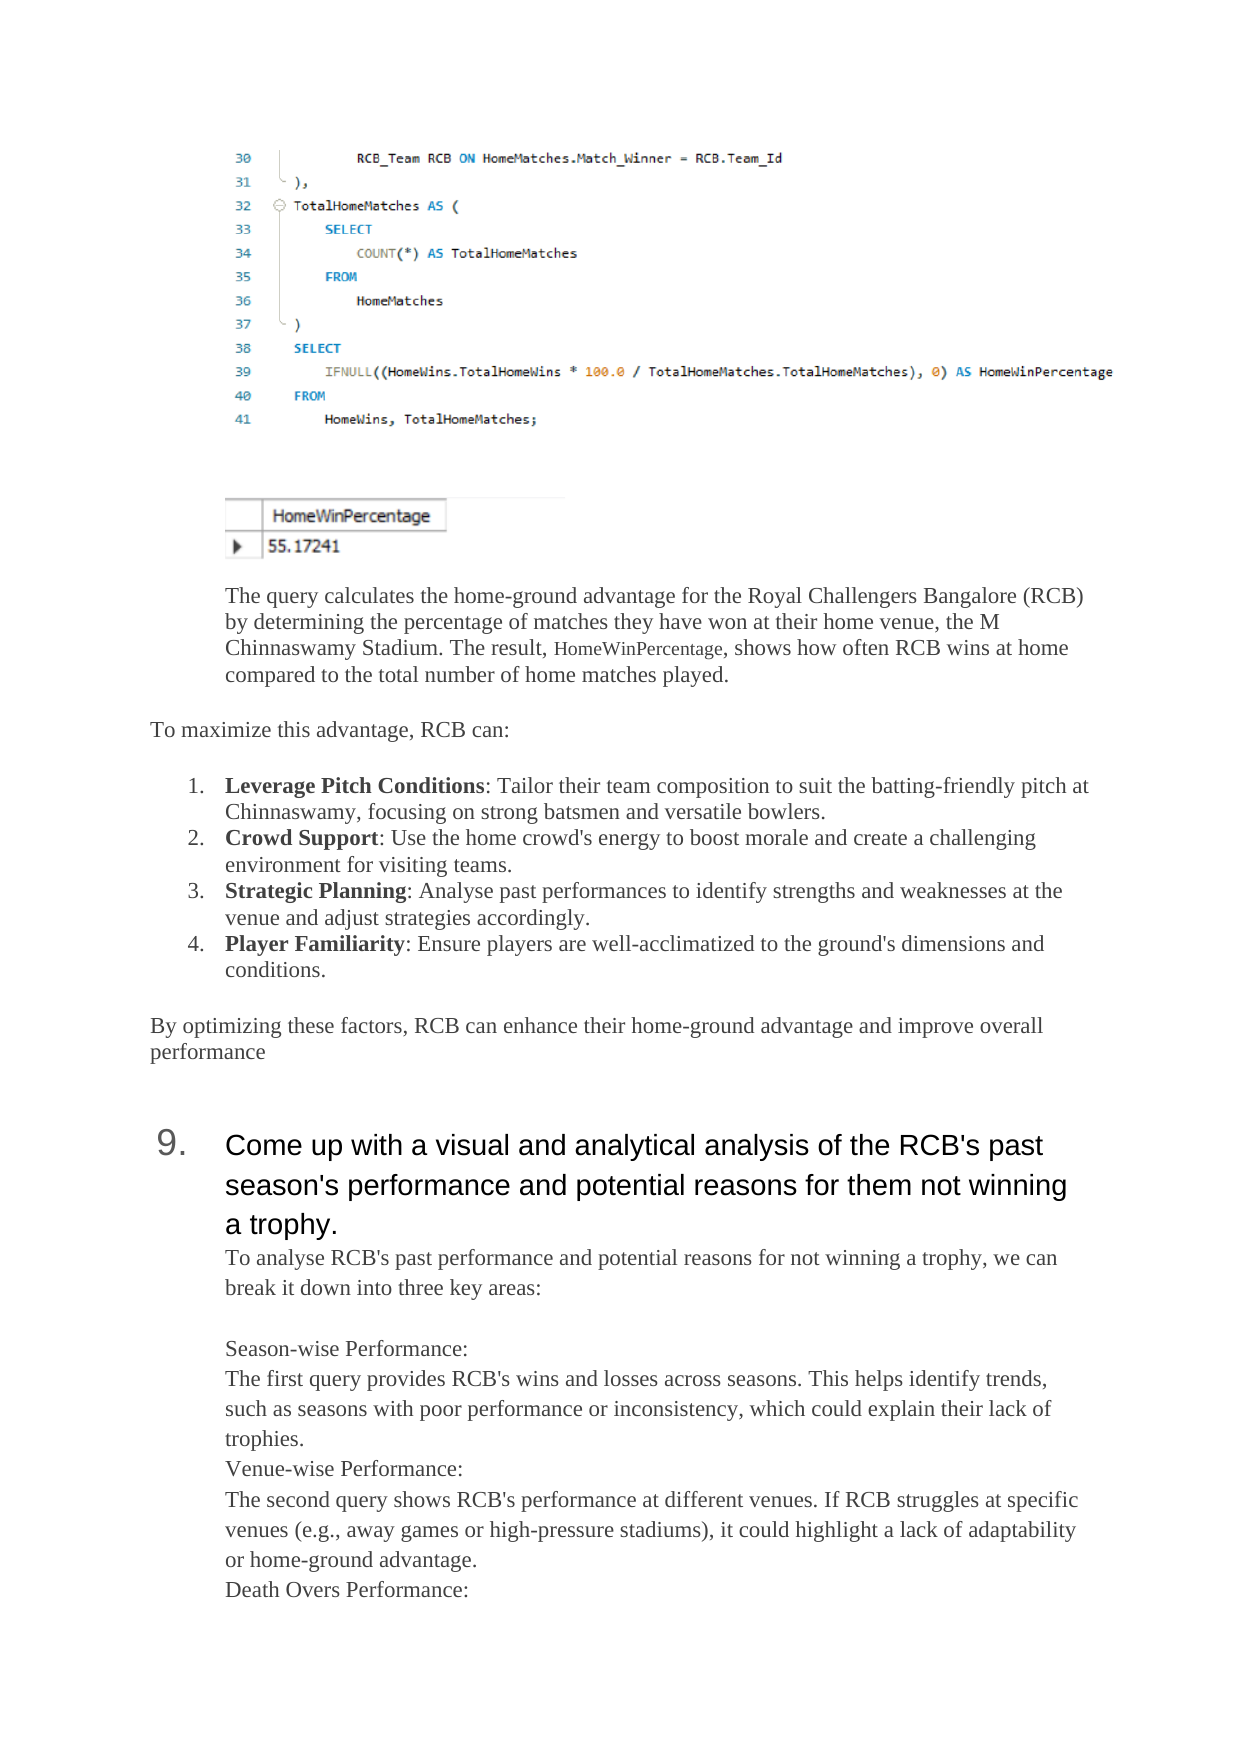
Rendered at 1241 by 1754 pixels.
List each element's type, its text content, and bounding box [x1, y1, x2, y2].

list Come up with a visual and analytical analysis of the RCB's past season's performance and potential reasons for them not winning a trophy. To analyse RCB's past performance and potential reasons for not winning a trophy, we can break it down into three key areas: [187, 1120, 1090, 1301]
text Death Overs Performance: [225, 1576, 1090, 1603]
list Player Familiarity: Ensure players are well-acclimatized to the ground's dimensions and conditions. [187, 930, 1090, 983]
text Season-wise Performance: [225, 1304, 1090, 1361]
list Leverage Pitch Conditions: Tailor their team composition to suit the batting-friendly pitch at Chinnaswamy, focusing on strong batsmen and versatile bowlers. [187, 772, 1090, 824]
list Crowd Support: Use the home crowd's energy to boost morale and create a challenging environment for visiting teams. [187, 824, 1090, 877]
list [187, 150, 1090, 687]
list Strategic Planning: Analyse past performances to identify strengths and weaknesses at the venue and adjust strategies accordingly. [187, 877, 1090, 930]
text The second query shows RCB's performance at different venues. If RCB struggles at specific venues (e.g., away games or high-pressure stadiums), it could highlight a lack of adaptability or home-ground advantage. [225, 1486, 1090, 1572]
picture [225, 150, 1166, 431]
text The first query provides RCB's wins and losses across seasons. This helps identify trends, such as seasons with poor performance or inconsistency, which could explain their lack of trophies. [225, 1365, 1090, 1452]
text Venue-wise Performance: [225, 1456, 1090, 1482]
text By optimizing these factors, RCB can enhance their home-ground advantage and improve overall performance [150, 1012, 1090, 1091]
picture [225, 497, 565, 582]
text To maximize this advantage, RCB can: [150, 716, 1090, 743]
